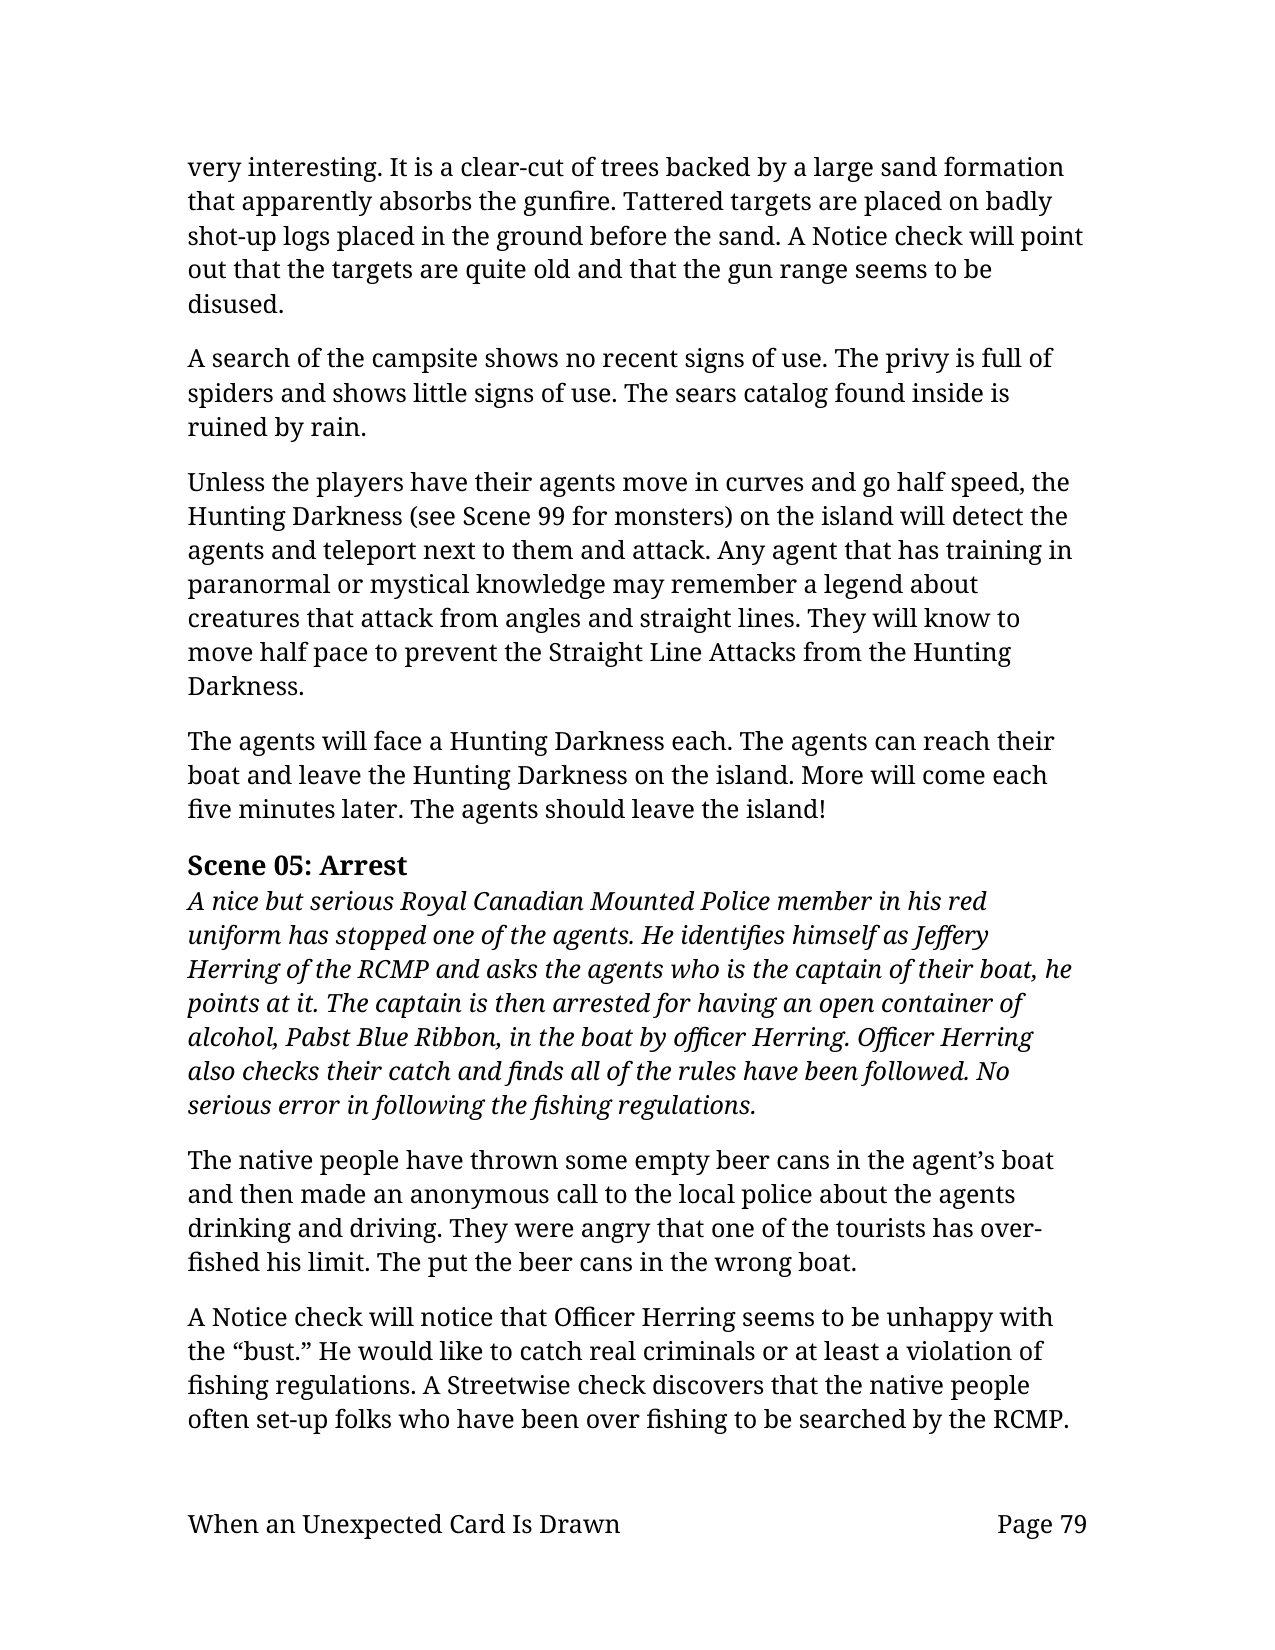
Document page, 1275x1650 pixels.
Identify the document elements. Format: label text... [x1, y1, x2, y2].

text The agents will face a Hunting Darkness each. The agents can reach their boat and leave the Hunting Darkness on the island. More will come each five minutes later. The agents should leave the island! [187, 723, 1087, 826]
text A nice but serious Royal Canadian Mounted Police member in his red uniform has stopped one of the agents. He identifies himself as Jeffery Herring of the RCMP and asks the agents who is the captain of their boat, he points at it. The captain is then arrested for having an open container of alcohol, Pabst Blue Ribbon, in the boat by officer Herring. Officer Herring also checks their catch and finds all of the rules have been followed. No serious error in following the fishing regulations. [187, 883, 1087, 1122]
text A search of the campsite shows no recent signs of use. The privy is full of spiders and shows little signs of use. The sears catalog found inside is ruined by rain. [187, 341, 1087, 443]
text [187, 150, 1087, 320]
text The native people have thrown some empty beer cans in the agent’s boat and then made an anonymous call to the local police about the agents drinking and driving. They were angry that one of the tourists has over-fished his limit. The put the beer cans in the wrong boat. [187, 1143, 1087, 1279]
text Unless the players have their agents move in curves and go half speed, the Hunting Darkness (see Scene 99 for monsters) on the island will detect the agents and teleport next to them and attack. Any agent that has training in paranormal or mystical knowledge may remember a legend about creatures that attack from angles and straight lines. They will know to move half pace to prevent the Straight Line Attacks from the Hunting Darkness. [187, 464, 1087, 703]
subtitle Scene 05: Arrest [187, 846, 1087, 883]
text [187, 1300, 1087, 1436]
